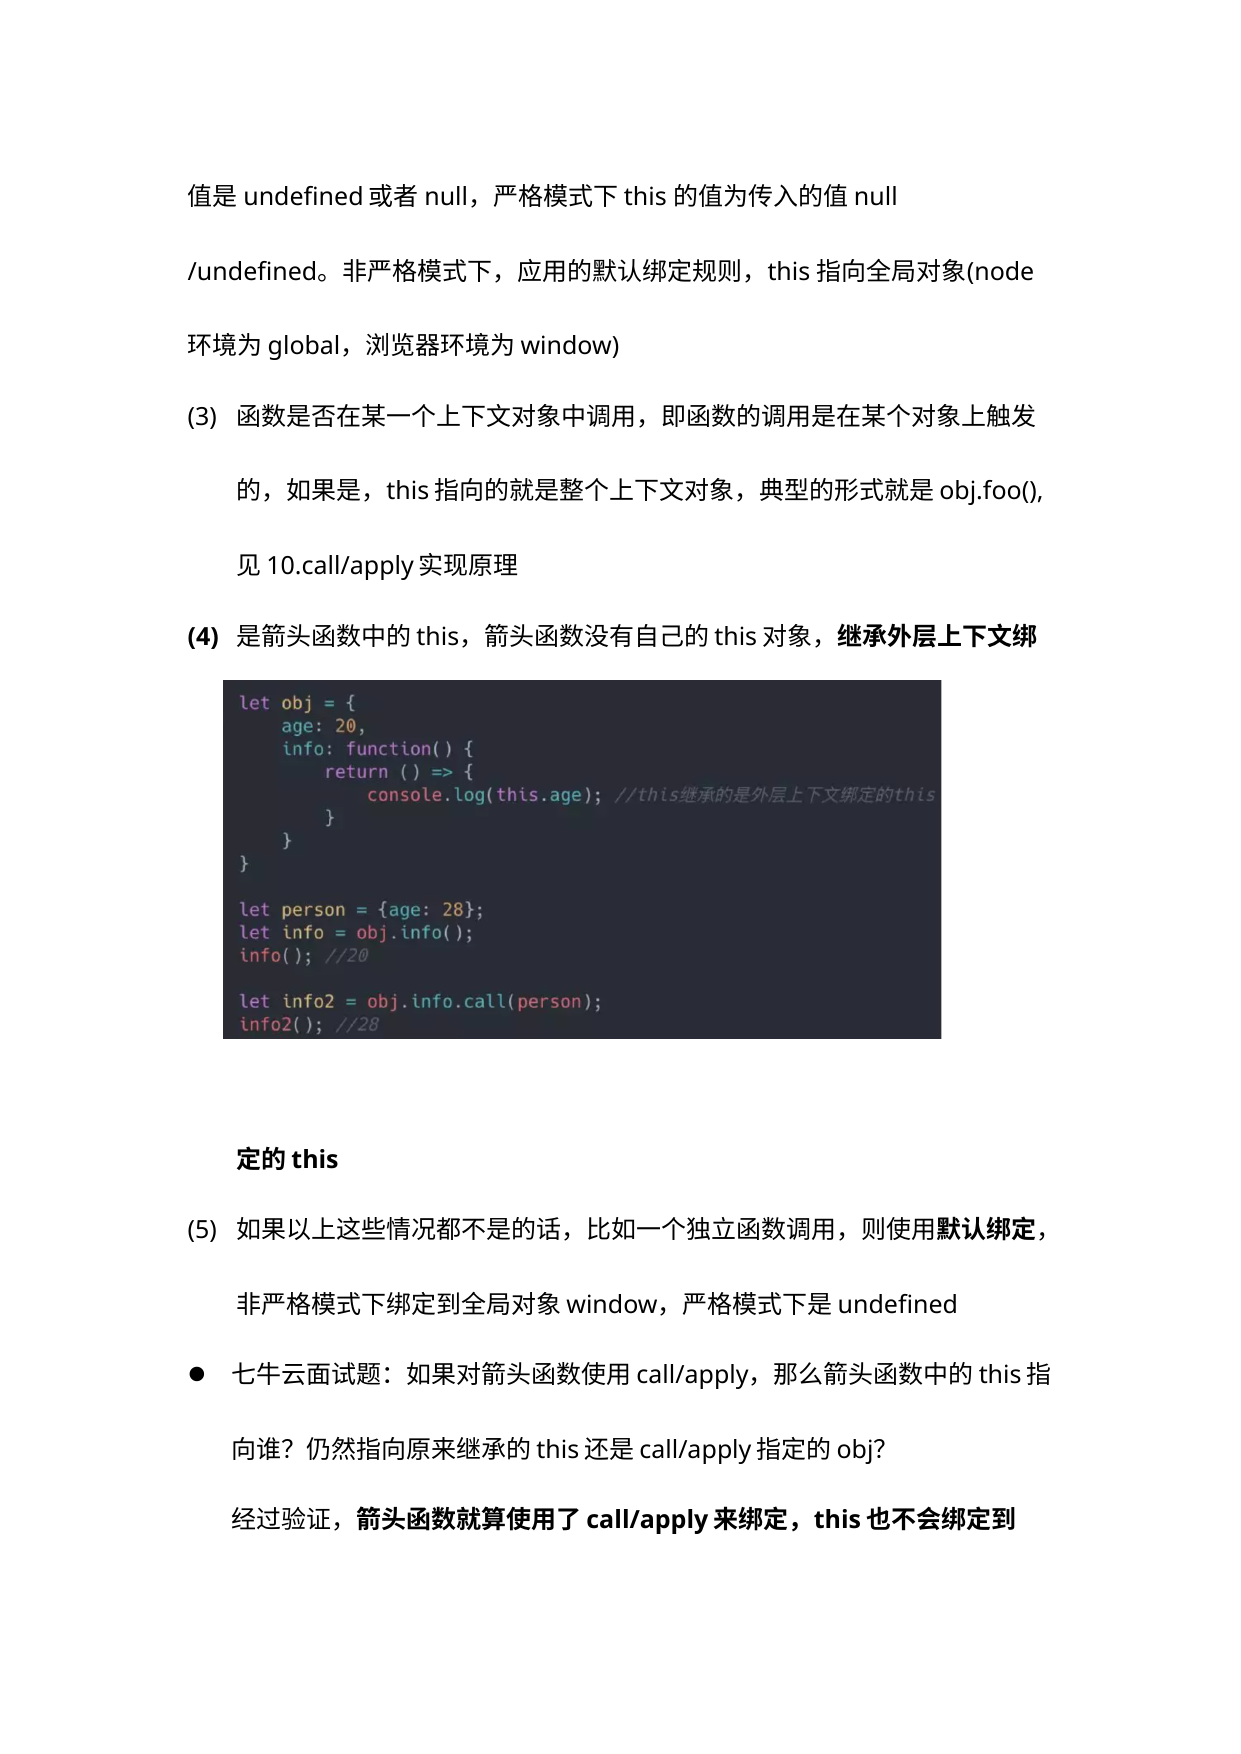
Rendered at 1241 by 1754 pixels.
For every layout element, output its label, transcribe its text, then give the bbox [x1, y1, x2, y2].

list 七牛云面试题：如果对箭头函数使用call/apply，那么箭头函数中的this指向谁？仍然指向原来继承的this还是call/apply指定的obj？ [187, 1340, 1053, 1480]
list 函数是否在某一个上下文对象中调用，即函数的调用是在某个对象上触发的，如果是，this指向的就是整个上下文对象，典型的形式就是obj.foo(),见10.call/apply实现原理 [187, 382, 1053, 596]
picture [223, 680, 942, 1039]
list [231, 1485, 1053, 1550]
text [187, 162, 1053, 376]
list 如果以上这些情况都不是的话，比如一个独立函数调用，则使用默认绑定，非严格模式下绑定到全局对象window，严格模式下是undefined [187, 1195, 1053, 1335]
